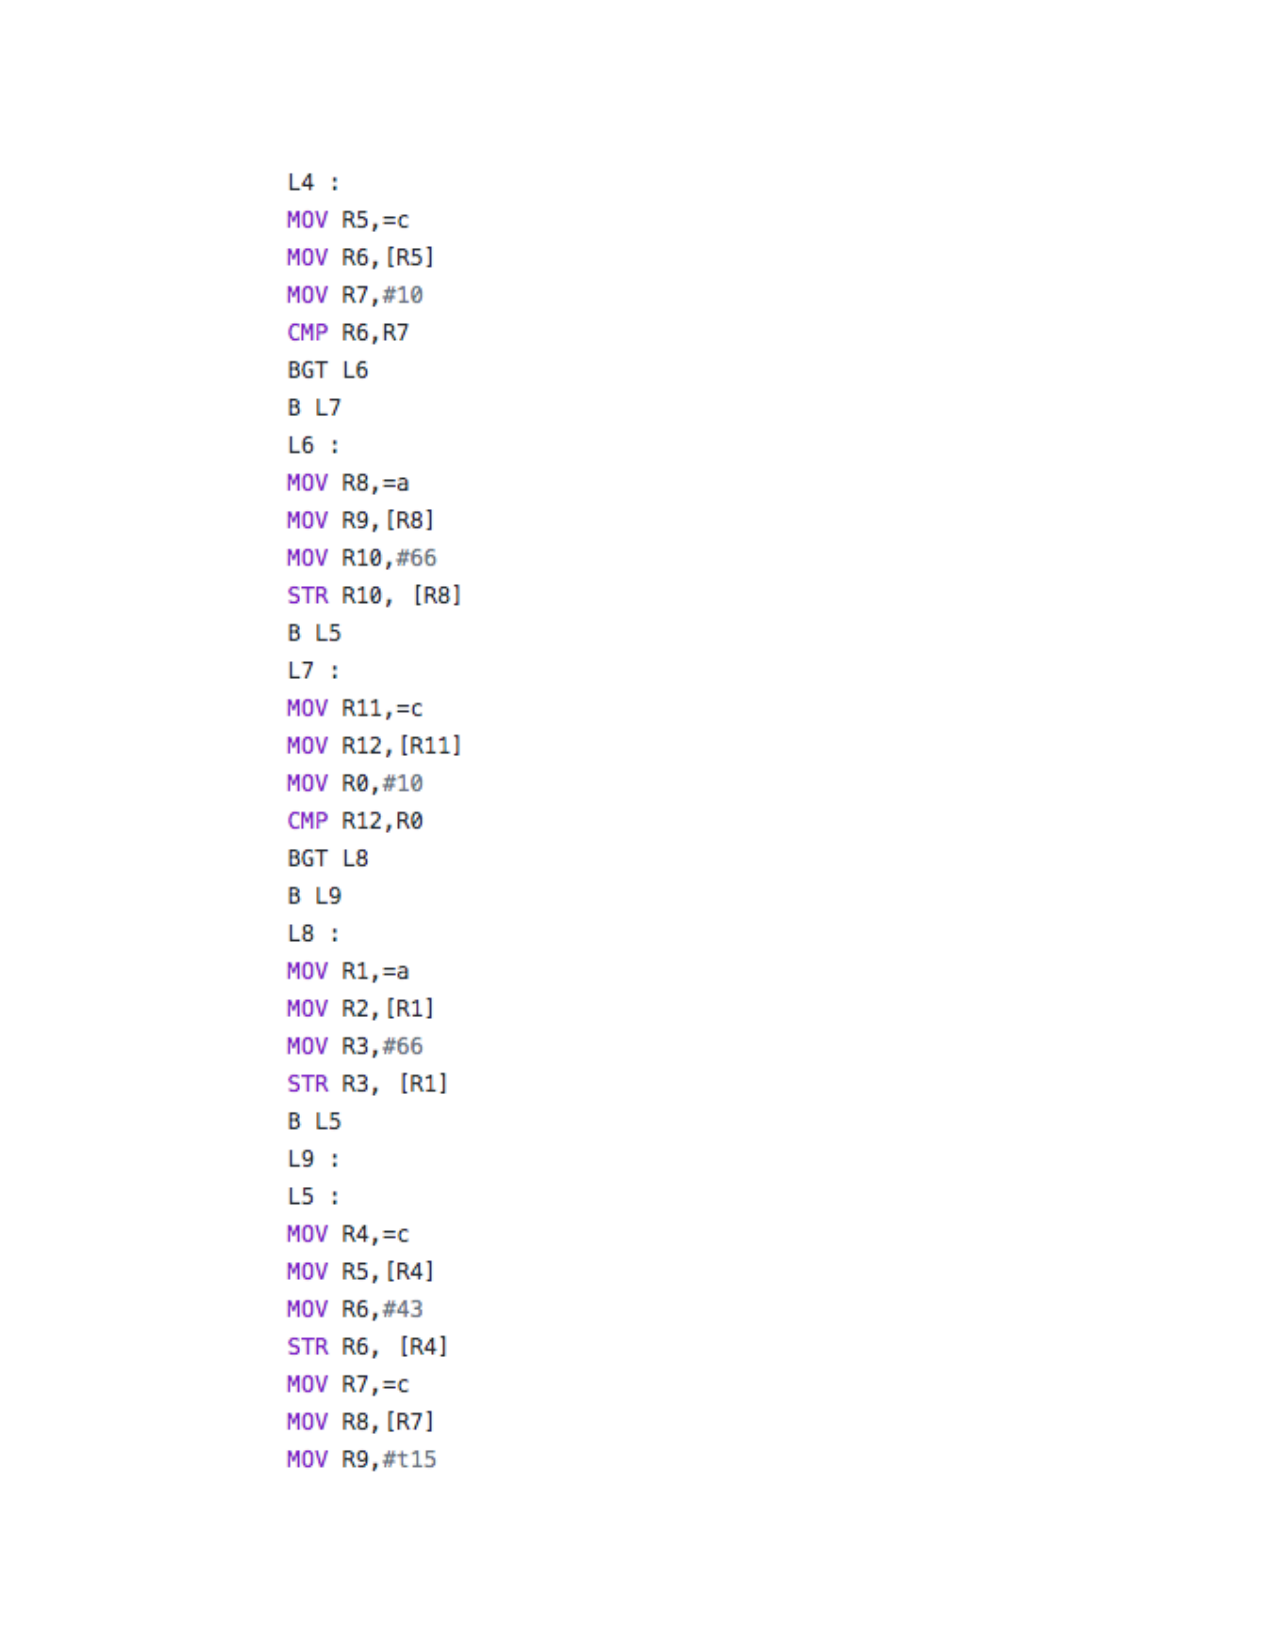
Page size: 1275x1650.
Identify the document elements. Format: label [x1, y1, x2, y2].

picture [283, 171, 530, 1479]
